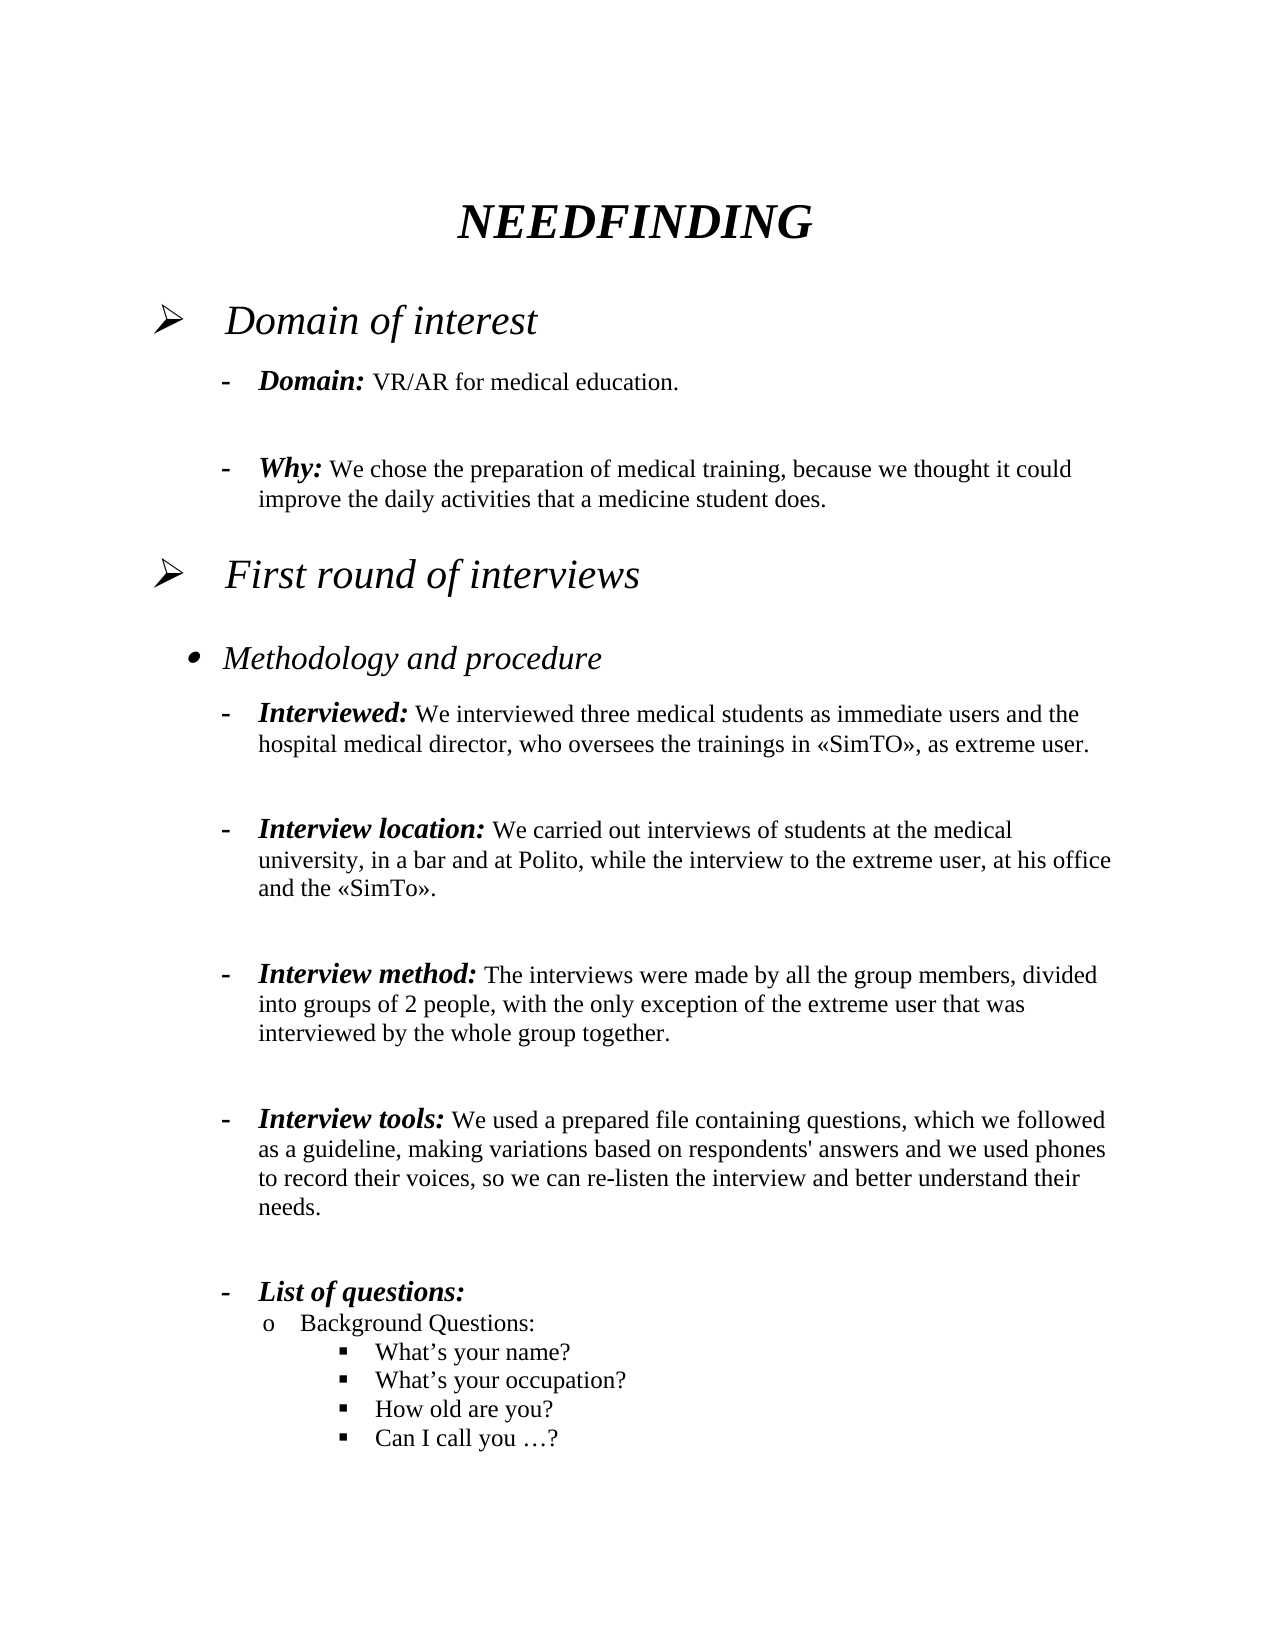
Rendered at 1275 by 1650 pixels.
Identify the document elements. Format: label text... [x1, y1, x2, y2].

subtitle NEEDFINDING [150, 192, 1125, 249]
list Interview location: We carried out interviews of students at the medical university, in a bar and at Polito, while the interview to the extreme user, at his office and the «SimTo». [221, 811, 1125, 902]
list Background Questions: [262, 1308, 1125, 1337]
list Interviewed: We interviewed three medical students as immediate users and the hospital medical director, who oversees the trainings in «SimTO», as extreme user. [221, 695, 1125, 757]
list Can I call you …? [337, 1423, 1125, 1452]
list Interview method: The interviews were made by all the group members, divided into groups of 2 people, with the only exception of the extreme user that was interviewed by the whole group together. [221, 956, 1125, 1047]
list Domain: VR/AR for medical education. [221, 363, 1125, 396]
list Why: We chose the preparation of medical training, because we thought it could improve the daily activities that a medicine student does. [221, 450, 1125, 512]
subtitle Domain of interest [150, 295, 1125, 343]
list What’s your occupation? [337, 1365, 1125, 1394]
list How old are you? [337, 1394, 1125, 1423]
subtitle Methodology and procedure [185, 638, 1125, 677]
subtitle First round of interviews [150, 550, 1125, 598]
list Interview tools: We used a prepared file containing questions, which we followed as a guideline, making variations based on respondents' answers and we used phones to record their voices, so we can re-listen the interview and better understand their needs. [221, 1101, 1125, 1221]
list List of questions: [221, 1274, 1125, 1308]
list What’s your name? [337, 1337, 1125, 1365]
